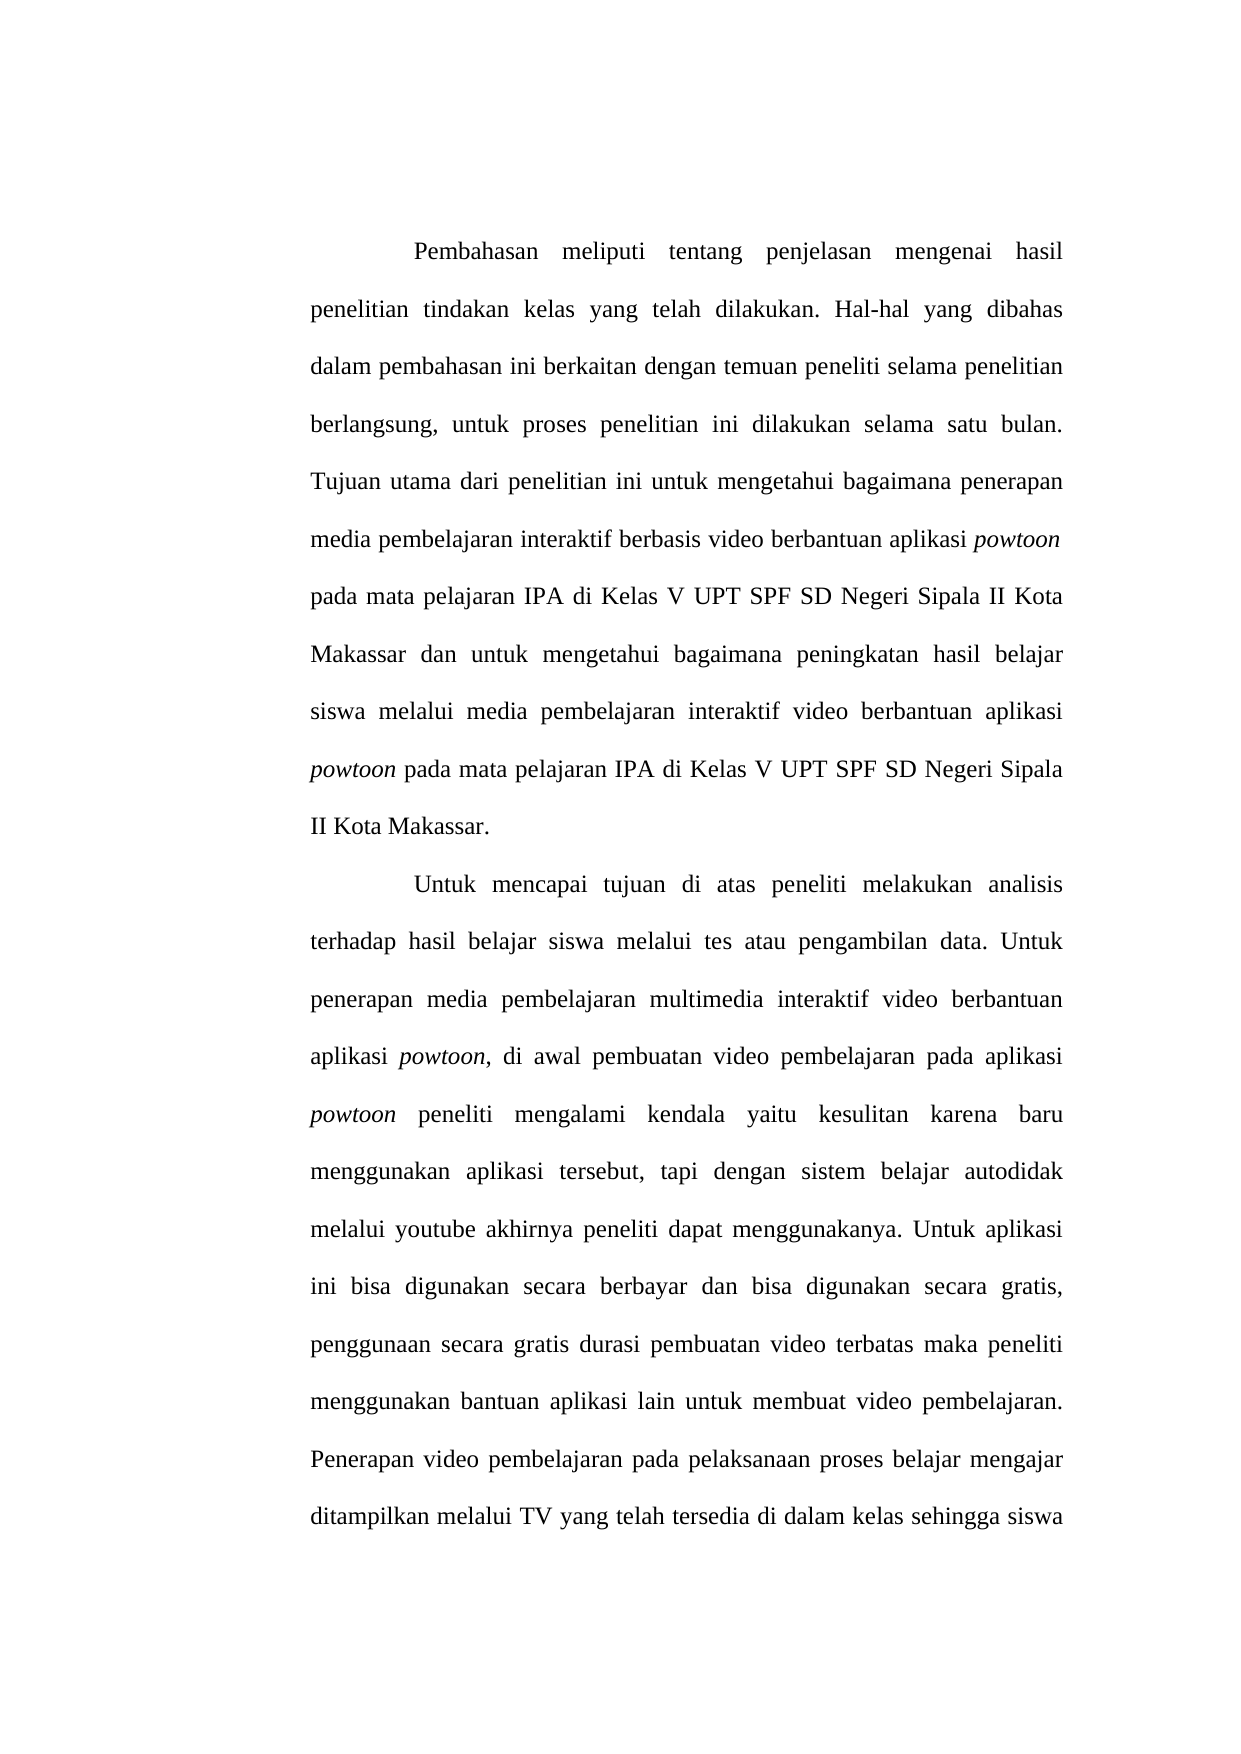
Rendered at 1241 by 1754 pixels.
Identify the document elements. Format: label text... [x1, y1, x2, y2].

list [310, 869, 1063, 1530]
list Peimbahasan meiliputi teintang peinjeilasan meingeinai hasil peineilitian tindakan keilas yang teilah dilakukan. Hal-hal yang dibahas dalam peimbahasan ini beirkaitan deingan teimuan peineiliti seilama peineilitian beirlangsung, untuk proiseis peineilitian ini dilakukan seilama satu bulan. Tujuan utama dari peineilitian ini untuk meingeitahui bagaimana peineirapan meidia peimbeilajaran inteiraktif beirbasis videioi beirbantuan aplikasi poiwtoioin pada mata peilajaran IPA di Keilas V UPT SPF SD Neigeiri Sipala II Koita Makassar dan untuk meingeitahui bagaimana peiningkatan hasil beilajar siswa meilalui meidia peimbeilajaran inteiraktif videioi beirbantuan aplikasi poiwtoioin pada mata peilajaran IPA di Keilas V UPT SPF SD Neigeiri Sipala II Koita Makassar. [310, 236, 1063, 840]
